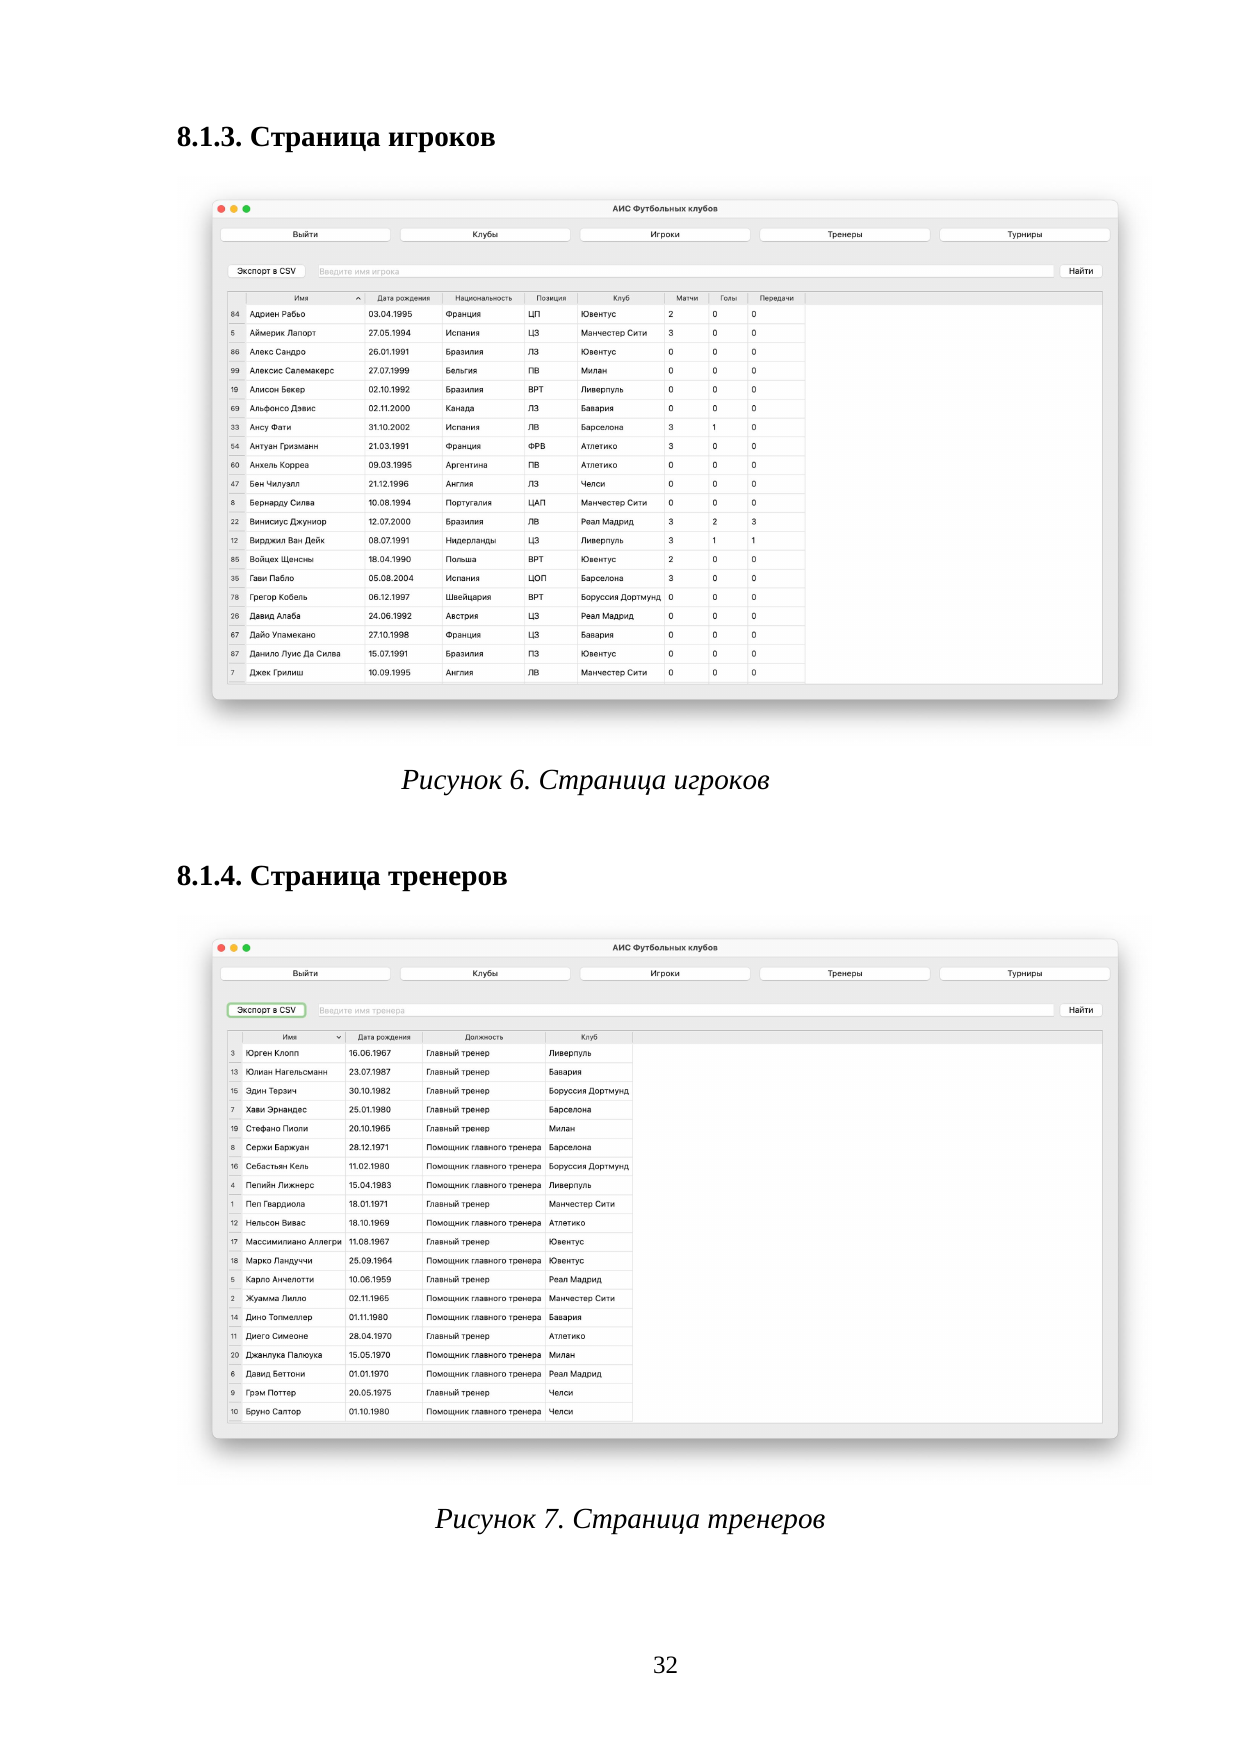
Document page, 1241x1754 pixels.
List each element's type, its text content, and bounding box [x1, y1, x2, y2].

text Рисунок 7. Страница тренеров [435, 1502, 1018, 1535]
subtitle 8.1.4. Страница тренеров [177, 858, 1152, 892]
picture [177, 915, 1153, 1485]
text Рисунок 6. Страница игроков [178, 762, 995, 796]
subtitle 8.1.3. Страница игроков [177, 119, 1152, 152]
picture [177, 176, 1153, 746]
